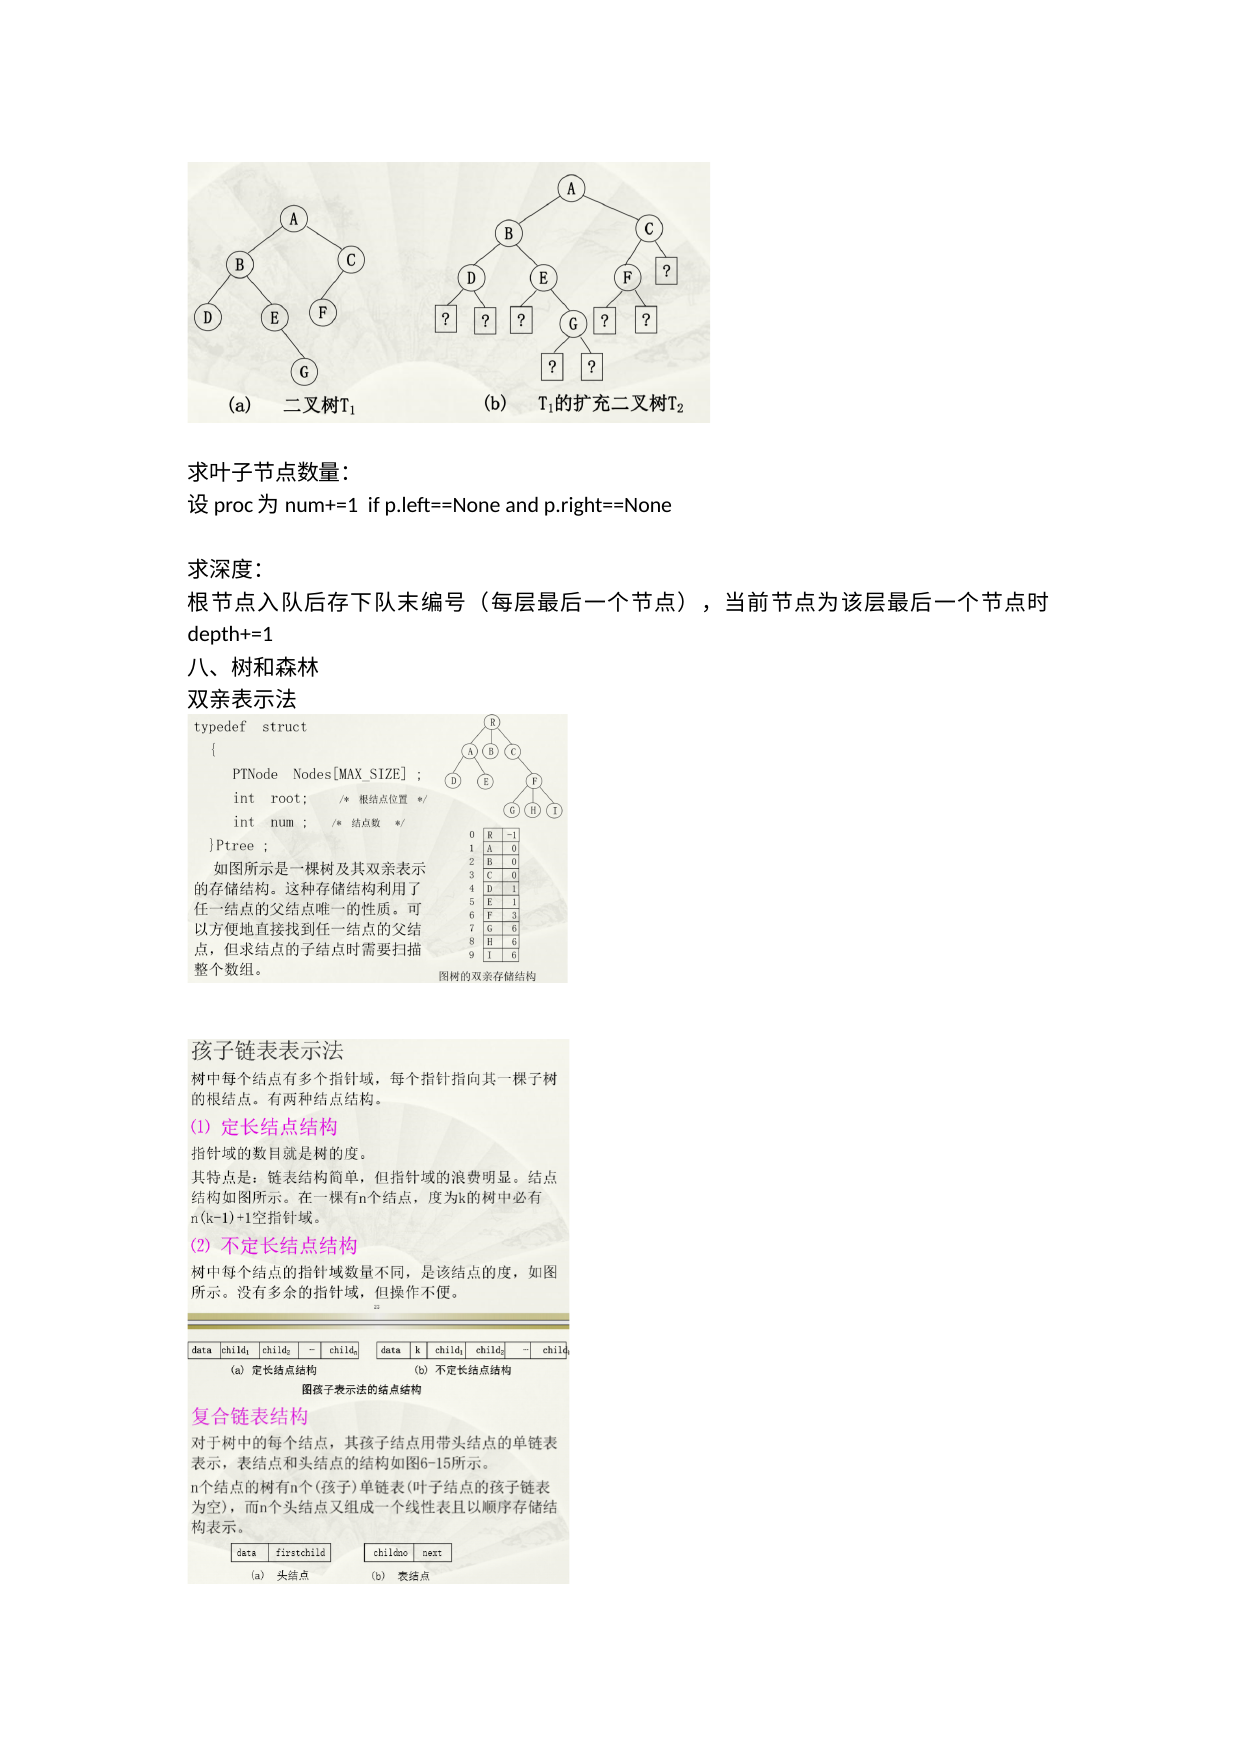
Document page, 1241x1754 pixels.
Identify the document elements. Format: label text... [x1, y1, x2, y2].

text 求叶子节点数量： [187, 454, 1053, 487]
text 八、树和森林 [187, 649, 1053, 682]
text 根节点入队后存下队末编号（每层最后一个节点），当前节点为该层最后一个节点时depth+=1 [187, 584, 1053, 649]
text 设proc为 num+=1 if p.left==None and p.right==None [187, 487, 1053, 519]
picture [187, 714, 568, 983]
picture [187, 1039, 570, 1584]
picture [187, 162, 711, 423]
text 双亲表示法 [187, 682, 1053, 714]
text 求深度： [187, 552, 1053, 584]
